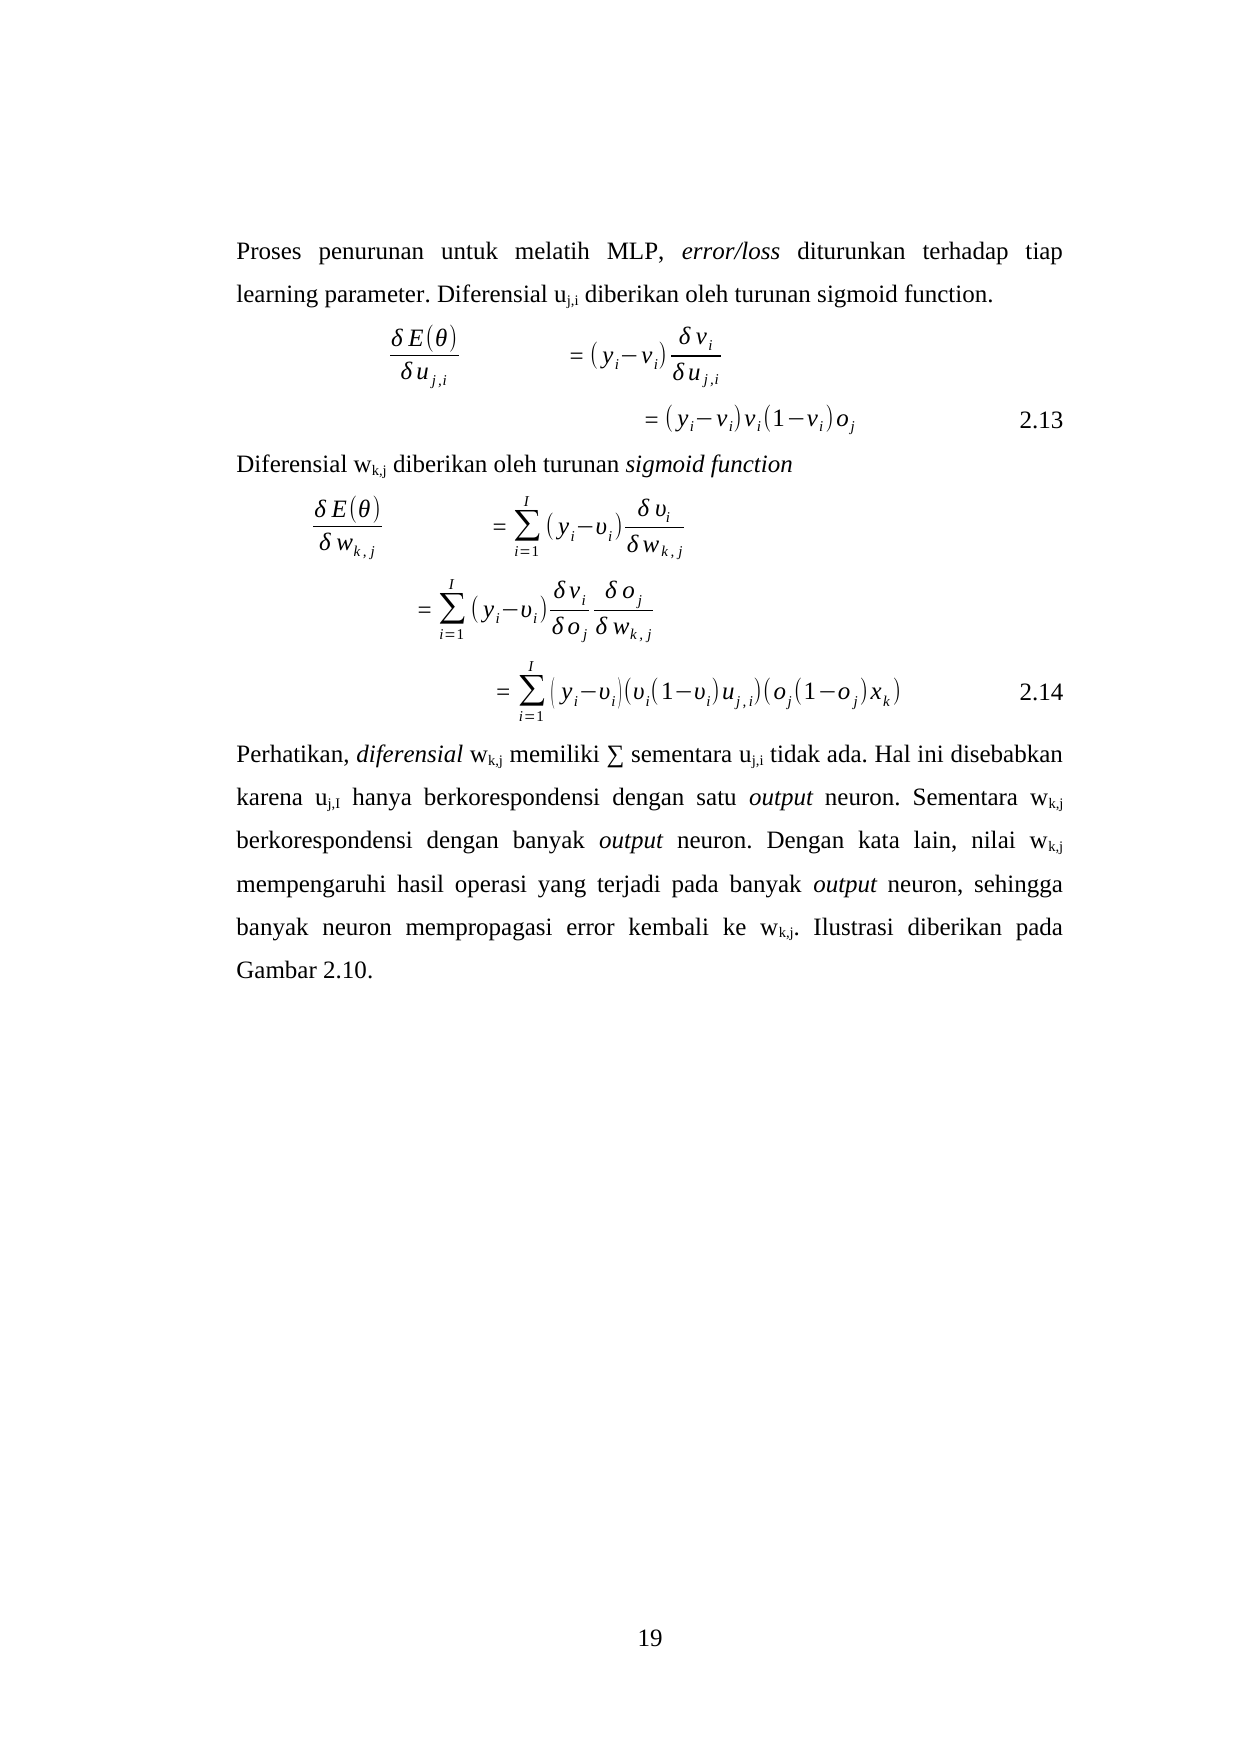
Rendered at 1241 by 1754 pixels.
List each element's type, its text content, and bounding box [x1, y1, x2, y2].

text = 2.17 [236, 403, 1063, 435]
text Perhatikan, diferensial wk,j memiliki ∑ sementara uj,i tidak ada. Hal ini disebabkan karena uj,I hanya berkorespondensi dengan satu output neuron. Sementara wk,j berkorespondensi dengan banyak output neuron. Dengan kata lain, nilai wk,j mempengaruhi hasil operasi yang terjadi pada banyak output neuron, sehingga banyak neuron mempropagasi error kembali ke wk,j. Ilustrasi diberikan pada Gambar 2.8. [236, 739, 1063, 984]
text Diferensial wk,j diberikan oleh turunan sigmoid function [236, 449, 1063, 478]
text = [236, 493, 1063, 561]
text Proses penurunan untuk melatih MLP, error/loss diturunkan terhadap tiap learning parameter. Diferensial uj,i diberikan oleh turunan sigmoid function. [236, 236, 1063, 308]
text = [236, 322, 1063, 389]
text = 2.18 [236, 658, 1063, 725]
text = [386, 575, 1063, 643]
